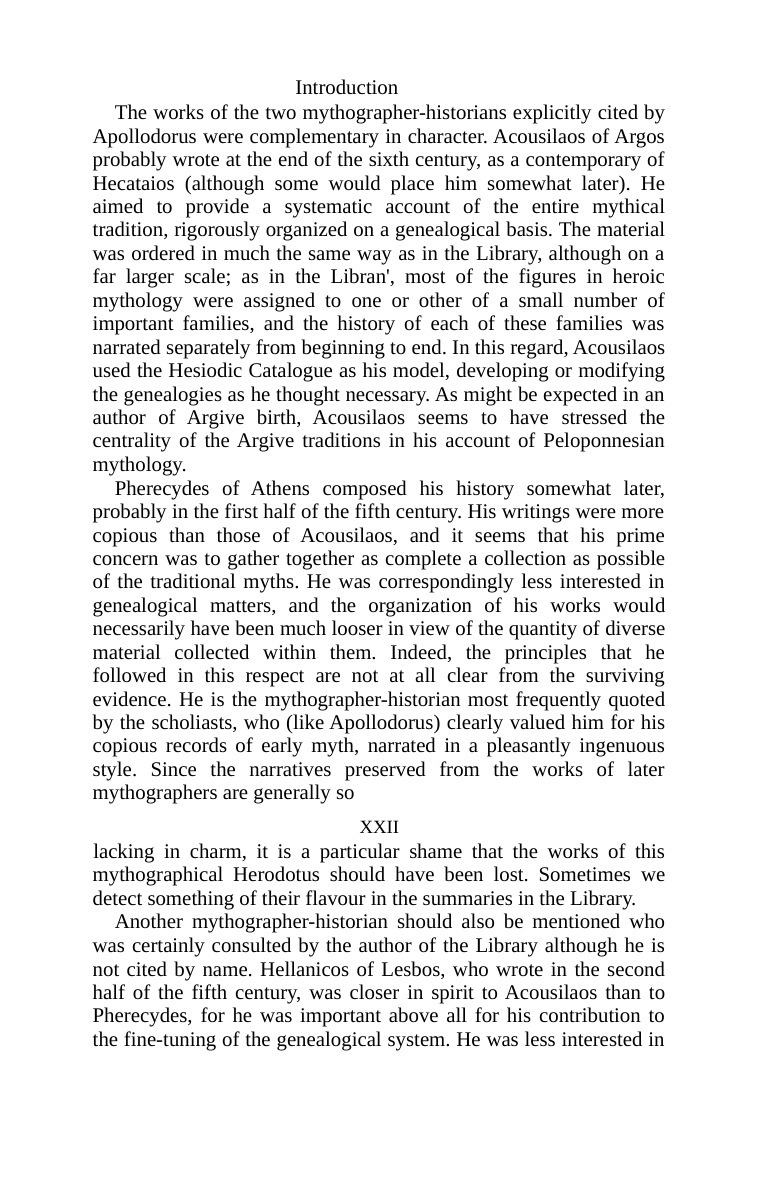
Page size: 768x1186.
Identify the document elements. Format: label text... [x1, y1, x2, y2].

text XXII [91, 816, 667, 838]
text The works of the two mythographer-historians explicitly cited by Apollodorus were complementary in character. Acousilaos of Argos probably wrote at the end of the sixth century, as a contemporary of Hecataios (although some would place him somewhat later). He aimed to provide a systematic account of the entire mythical tradition, rigorously organized on a genealogical basis. The material was ordered in much the same way as in the Library, although on a far larger scale; as in the Libran', most of the figures in heroic mythology were assigned to one or other of a small number of important families, and the history of each of these families was narrated separately from beginning to end. In this regard, Acousilaos used the Hesiodic Catalogue as his model, developing or modifying the genealogies as he thought necessary. As might be expected in an author of Argive birth, Acousilaos seems to have stressed the centrality of the Argive traditions in his account of Peloponnesian mythology. [92, 101, 666, 476]
text lacking in charm, it is a particular shame that the works of this mythographical Herodotus should have been lost. Sometimes we detect something of their flavour in the summaries in the Library. [92, 839, 666, 910]
text Pherecydes of Athens composed his history somewhat later, probably in the first half of the fifth century. His writings were more copious than those of Acousilaos, and it seems that his prime concern was to gather together as complete a collection as possible of the traditional myths. He was correspondingly less interested in genealogical matters, and the organization of his works would necessarily have been much looser in view of the quantity of diverse material collected within them. Indeed, the principles that he followed in this respect are not at all clear from the surviving evidence. He is the mythographer-historian most frequently quoted by the scholiasts, who (like Apollodorus) clearly valued him for his copious records of early myth, narrated in a pleasantly ingenuous style. Since the narratives preserved from the works of later mythographers are generally so [92, 476, 666, 804]
